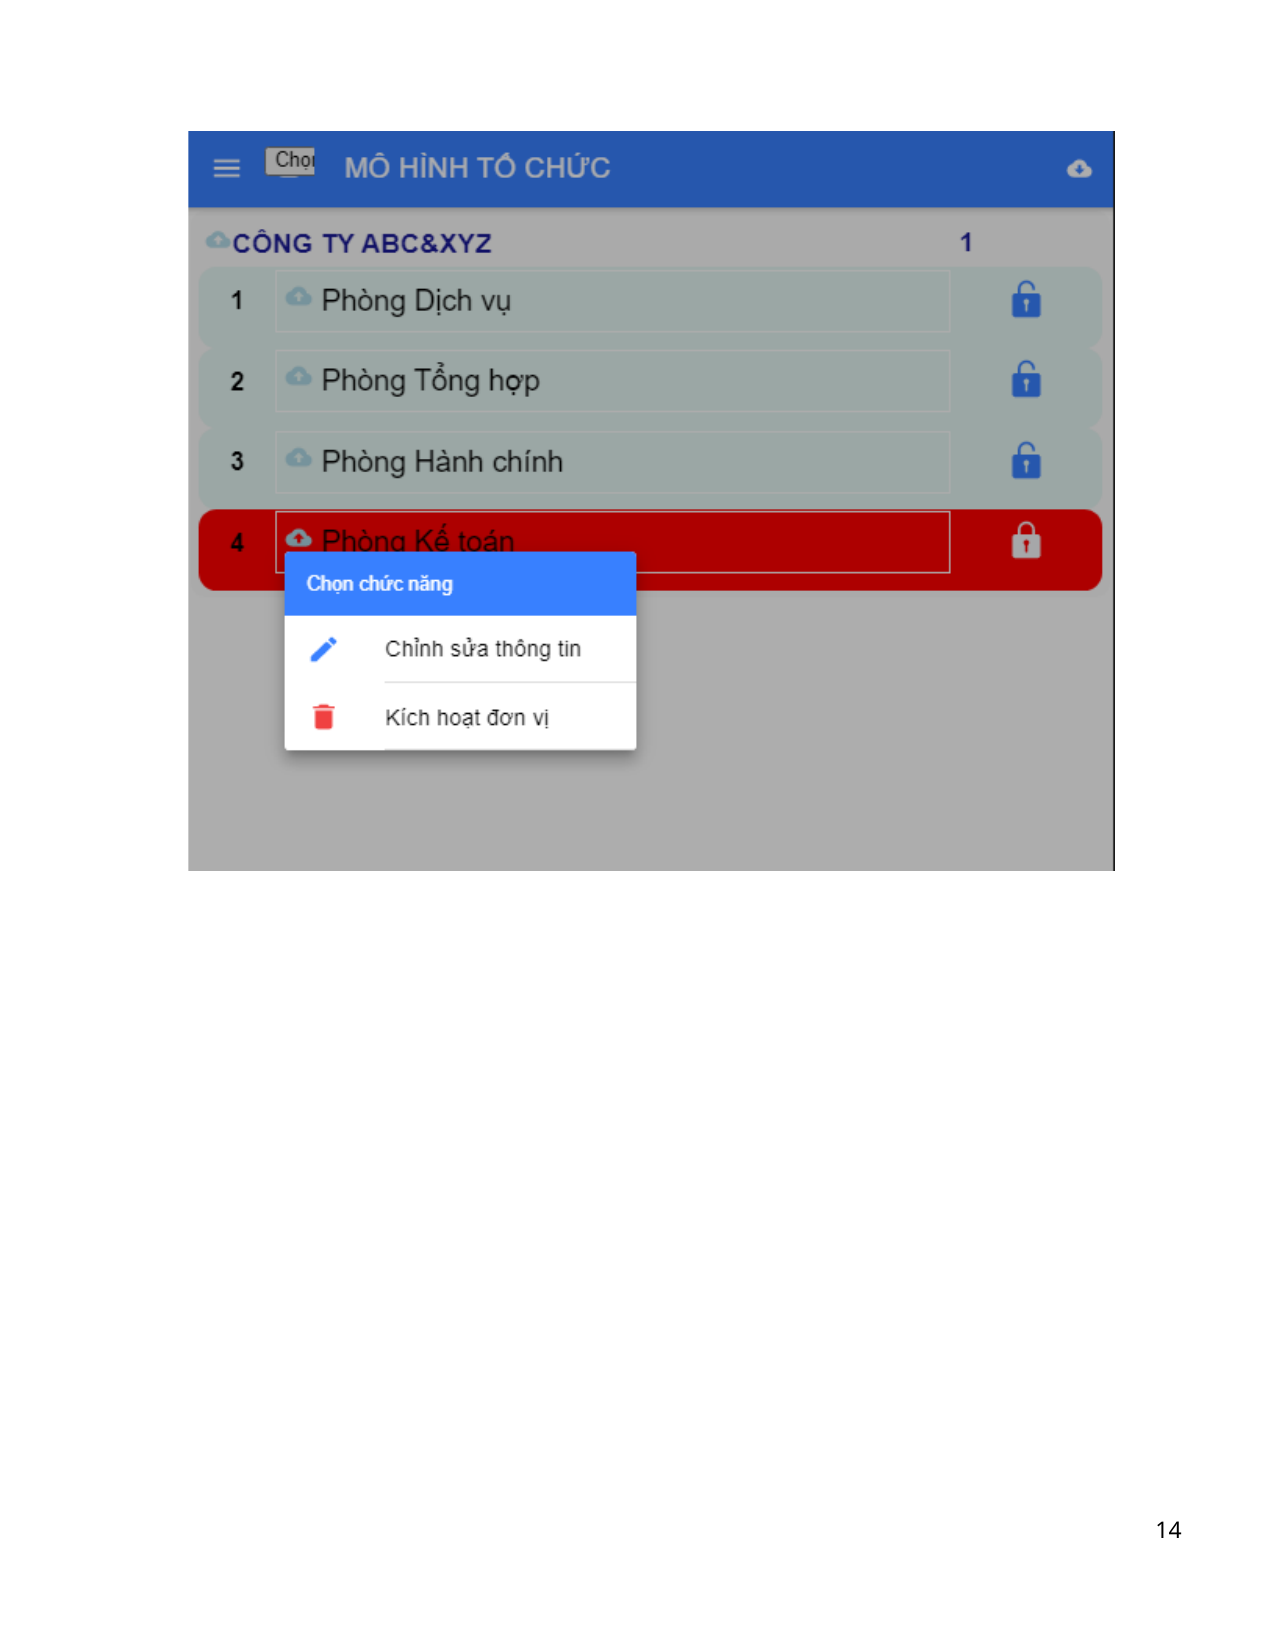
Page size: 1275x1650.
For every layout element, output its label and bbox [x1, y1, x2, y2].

picture [188, 131, 1115, 871]
